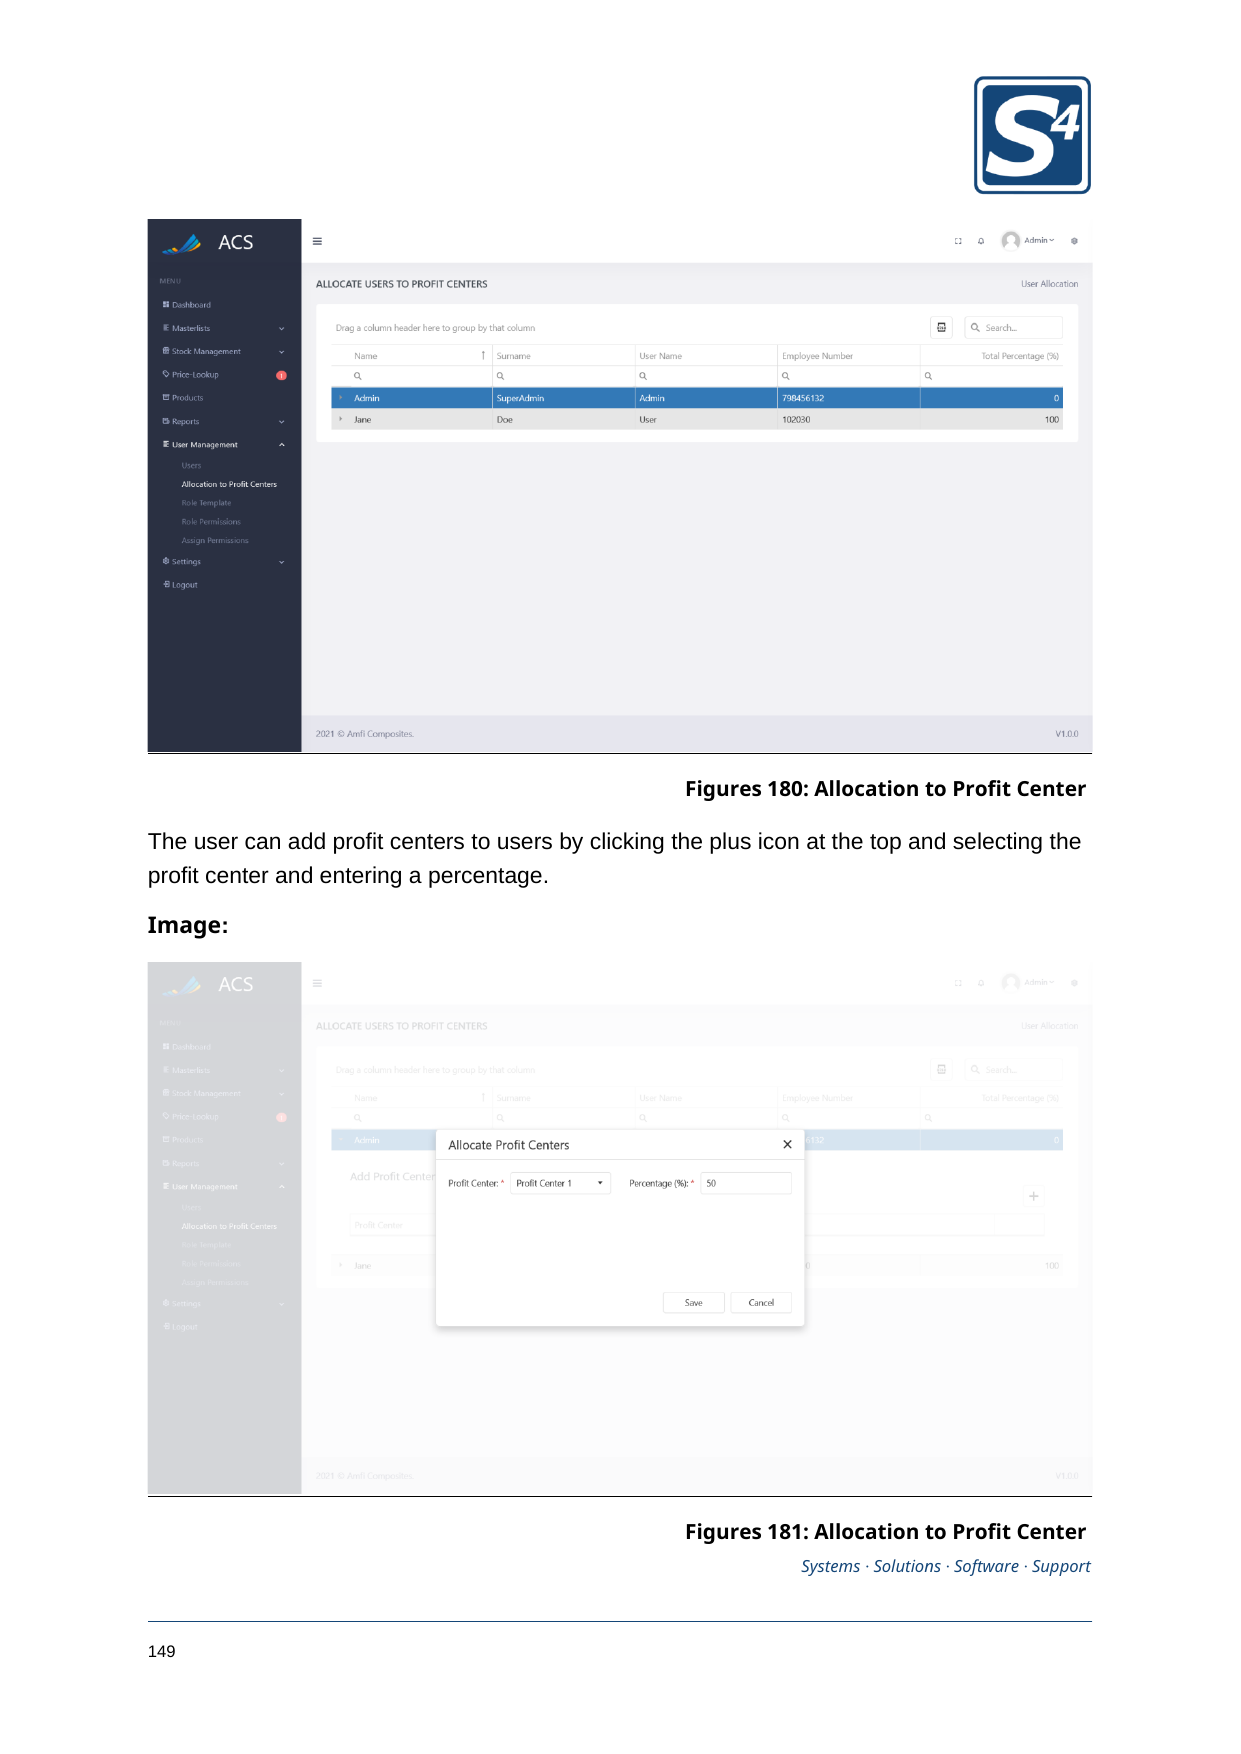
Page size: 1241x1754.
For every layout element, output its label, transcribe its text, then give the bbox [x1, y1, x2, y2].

picture [147, 962, 1093, 1494]
text Figures 180: Allocation to Profit Center [679, 774, 1092, 803]
picture [147, 219, 1093, 752]
text Figures 181: Allocation to Profit Center [679, 1517, 1092, 1545]
text The user can add profit centers to users by clicking the plus icon at the top and selecting the profit center and entering a percentage. [148, 828, 1092, 889]
picture [972, 75, 1093, 196]
text Image: [148, 909, 1092, 940]
